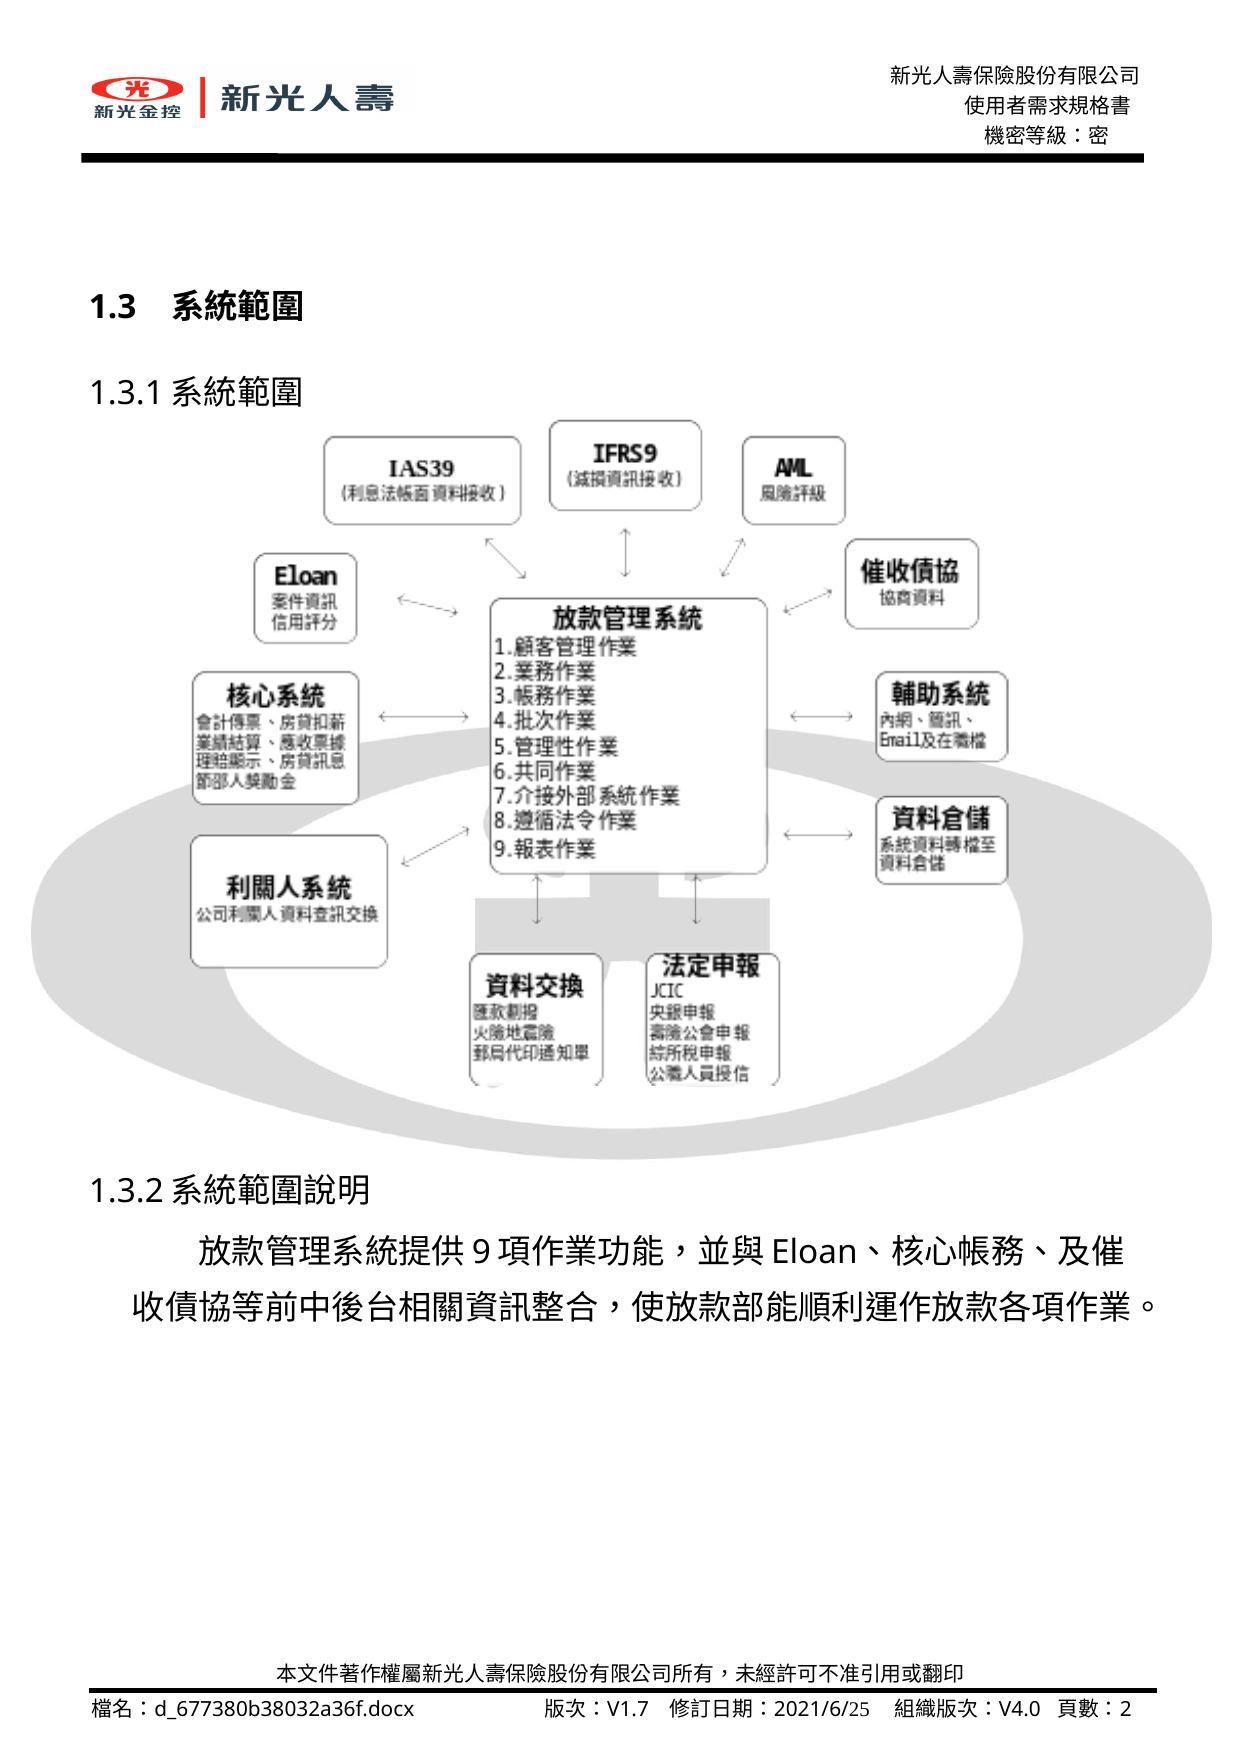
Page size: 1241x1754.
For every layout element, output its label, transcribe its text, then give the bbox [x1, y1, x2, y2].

subtitle 1.3 系統範圍 [89, 280, 1152, 328]
subtitle 1.3.1系統範圍 [89, 366, 1152, 414]
picture [91, 61, 417, 118]
picture [25, 713, 1215, 1166]
text 放款管理系統提供9項作業功能，並與Eloan、核心帳務、及催收債協等前中後台相關資訊整合，使放款部能順利運作放款各項作業。 [132, 1225, 1152, 1329]
subtitle 1.3.2系統範圍說明 [89, 1164, 1152, 1213]
